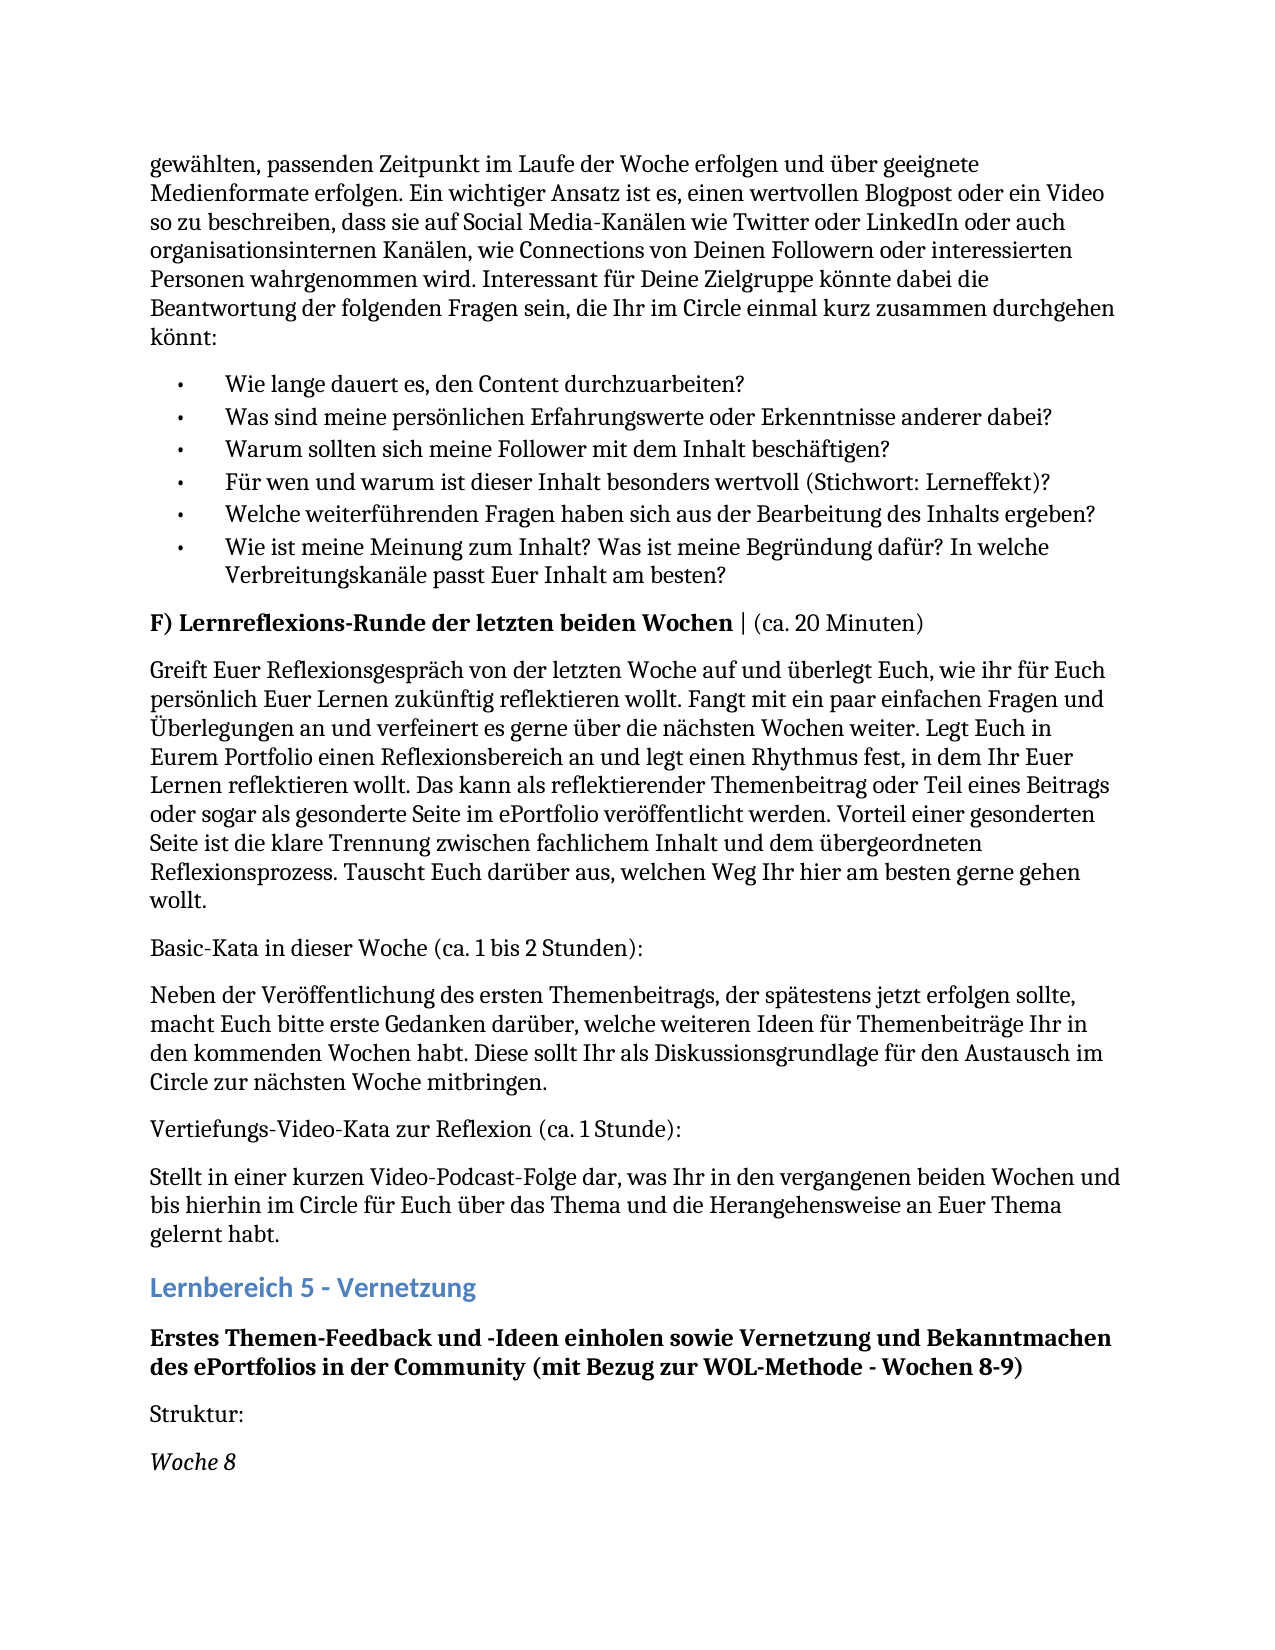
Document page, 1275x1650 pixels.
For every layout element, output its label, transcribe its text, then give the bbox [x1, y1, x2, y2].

list Welche weiterführenden Fragen haben sich aus der Bearbeitung des Inhalts ergeben? [175, 500, 1125, 529]
text Basic-Kata in dieser Woche (ca. 1 bis 2 Stunden): [150, 934, 1125, 962]
list Was sind meine persönlichen Erfahrungswerte oder Erkenntnisse anderer dabei? [175, 402, 1125, 431]
text Stellt in einer kurzen Video-Podcast-Folge dar, was Ihr in den vergangenen beiden Wochen und bis hierhin im Circle für Euch über das Thema und die Herangehensweise an Euer Thema gelernt habt. [150, 1162, 1125, 1249]
text Greift Euer Reflexionsgespräch von der letzten Woche auf und überlegt Euch, wie ihr für Euch persönlich Euer Lernen zukünftig reflektieren wollt. Fangt mit ein paar einfachen Fragen und Überlegungen an und verfeinert es gerne über die nächsten Wochen weiter. Legt Euch in Eurem Portfolio einen Reflexionsbereich an und legt einen Rhythmus fest, in dem Ihr Euer Lernen reflektieren wollt. Das kann als reflektierender Themenbeitrag oder Teil eines Beitrags oder sogar als gesonderte Seite im ePortfolio veröffentlicht werden. Vorteil einer gesonderten Seite ist die klare Trennung zwischen fachlichem Inhalt und dem übergeordneten Reflexionsprozess. Tauscht Euch darüber aus, welchen Weg Ihr hier am besten gerne gehen wollt. [150, 656, 1125, 915]
list Warum sollten sich meine Follower mit dem Inhalt beschäftigen? [175, 435, 1125, 464]
list Wie ist meine Meinung zum Inhalt? Was ist meine Begründung dafür? In welche Verbreitungskanäle passt Euer Inhalt am besten? [175, 532, 1125, 590]
list Wie lange dauert es, den Content durchzuarbeiten? [175, 370, 1125, 399]
text F) Lernreflexions-Runde der letzten beiden Wochen | (ca. 20 Minuten) [150, 609, 1125, 637]
text Struktur: [150, 1400, 1125, 1429]
text Vertiefungs-Video-Kata zur Reflexion (ca. 1 Stunde): [150, 1115, 1125, 1144]
text Neben der Veröffentlichung des ersten Themenbeitrags, der spätestens jetzt erfolgen sollte, macht Euch bitte erste Gedanken darüber, welche weiteren Ideen für Themenbeiträge Ihr in den kommenden Wochen habt. Diese sollt Ihr als Diskussionsgrundlage für den Austausch im Circle zur nächsten Woche mitbringen. [150, 981, 1125, 1096]
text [150, 150, 1125, 351]
text Erstes Themen-Feedback und -Ideen einholen sowie Vernetzung und Bekanntmachen des ePortfolios in der Community (mit Bezug zur WOL-Methode - Wochen 8-9) [150, 1324, 1125, 1381]
text Woche 8 [150, 1448, 1125, 1476]
subtitle Lernbereich 5 - Vernetzung [150, 1269, 1125, 1305]
list Für wen und warum ist dieser Inhalt besonders wertvoll (Stichwort: Lerneffekt)? [175, 467, 1125, 496]
